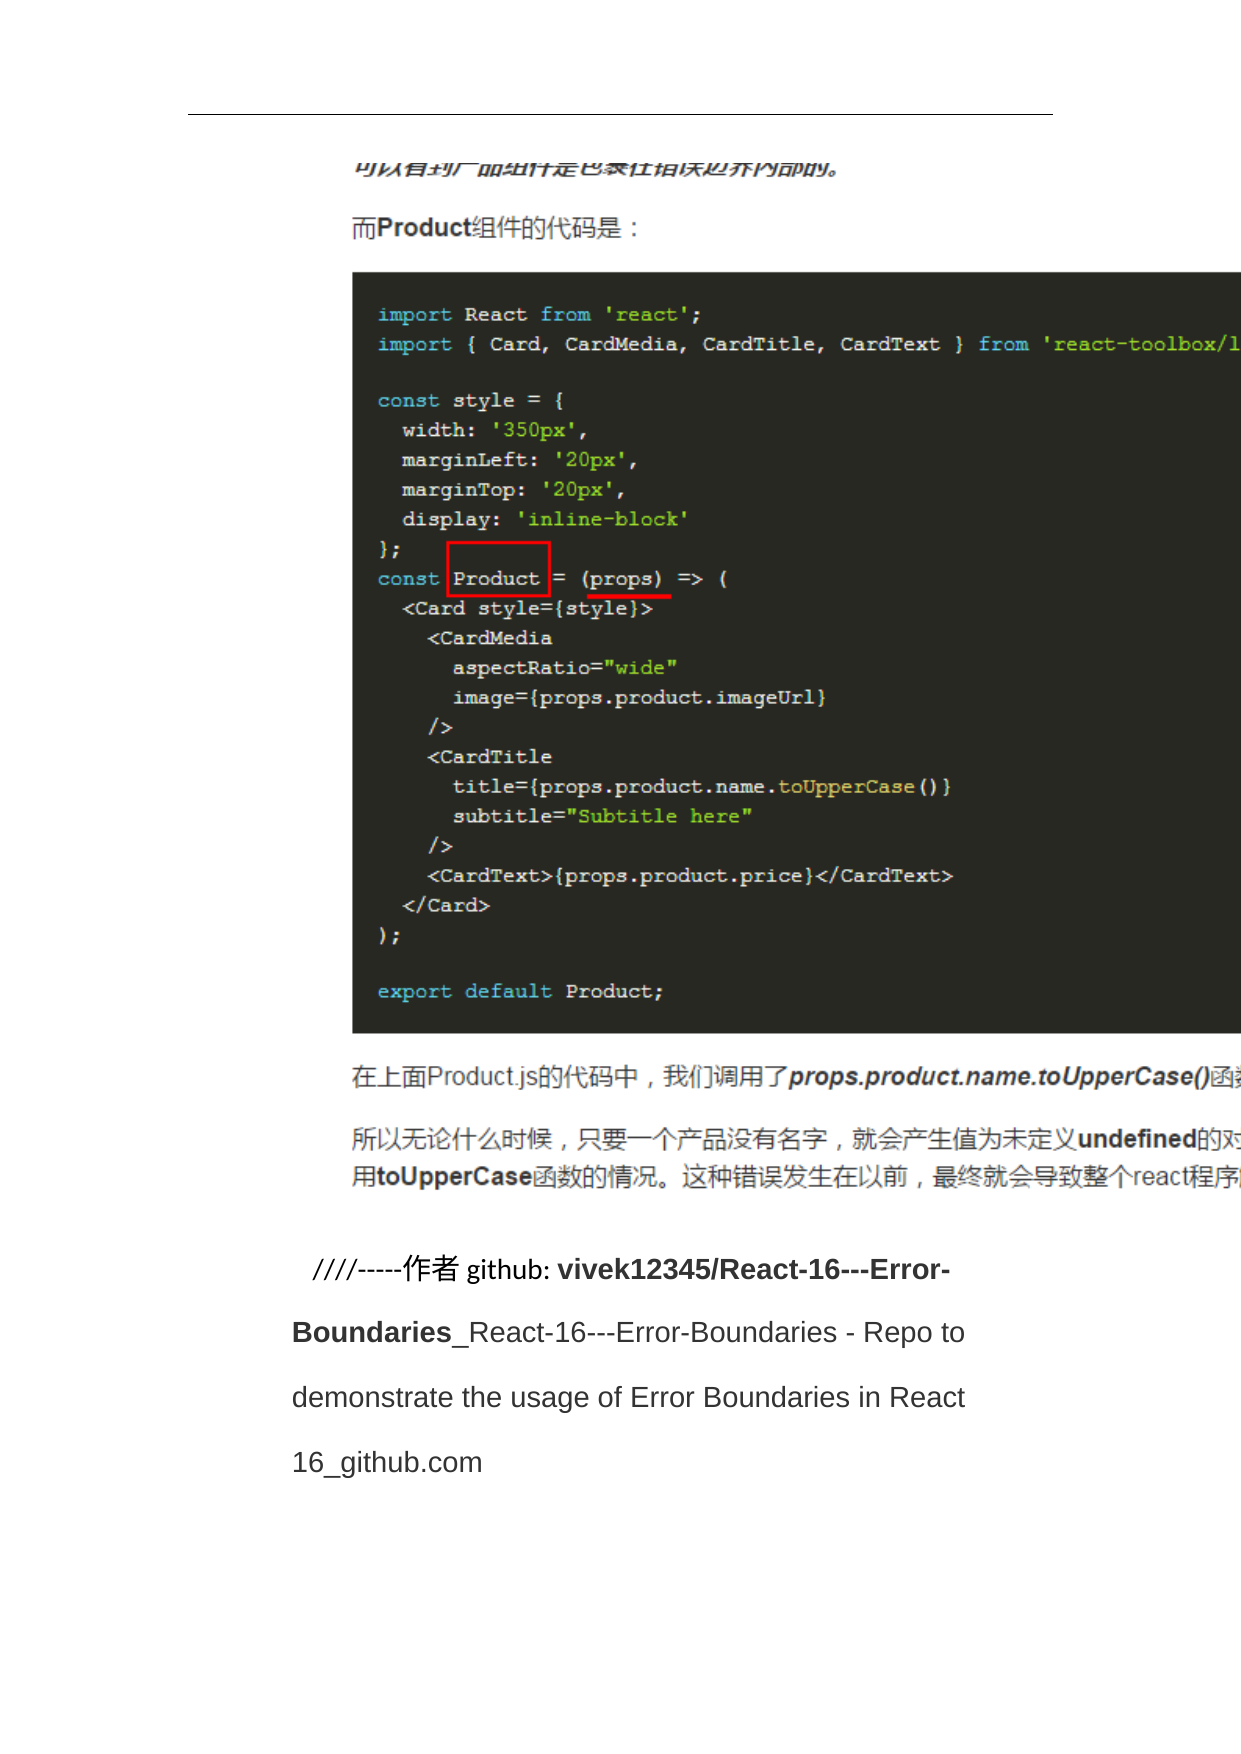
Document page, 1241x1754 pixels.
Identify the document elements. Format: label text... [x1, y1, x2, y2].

text ////-----作者github: vivek12345/React-16---Error-Boundaries_React-16---Error-Boundaries - Repo to demonstrate the usage of Error Boundaries in React 16_github.com [292, 1234, 1053, 1494]
picture [312, 163, 1241, 1201]
